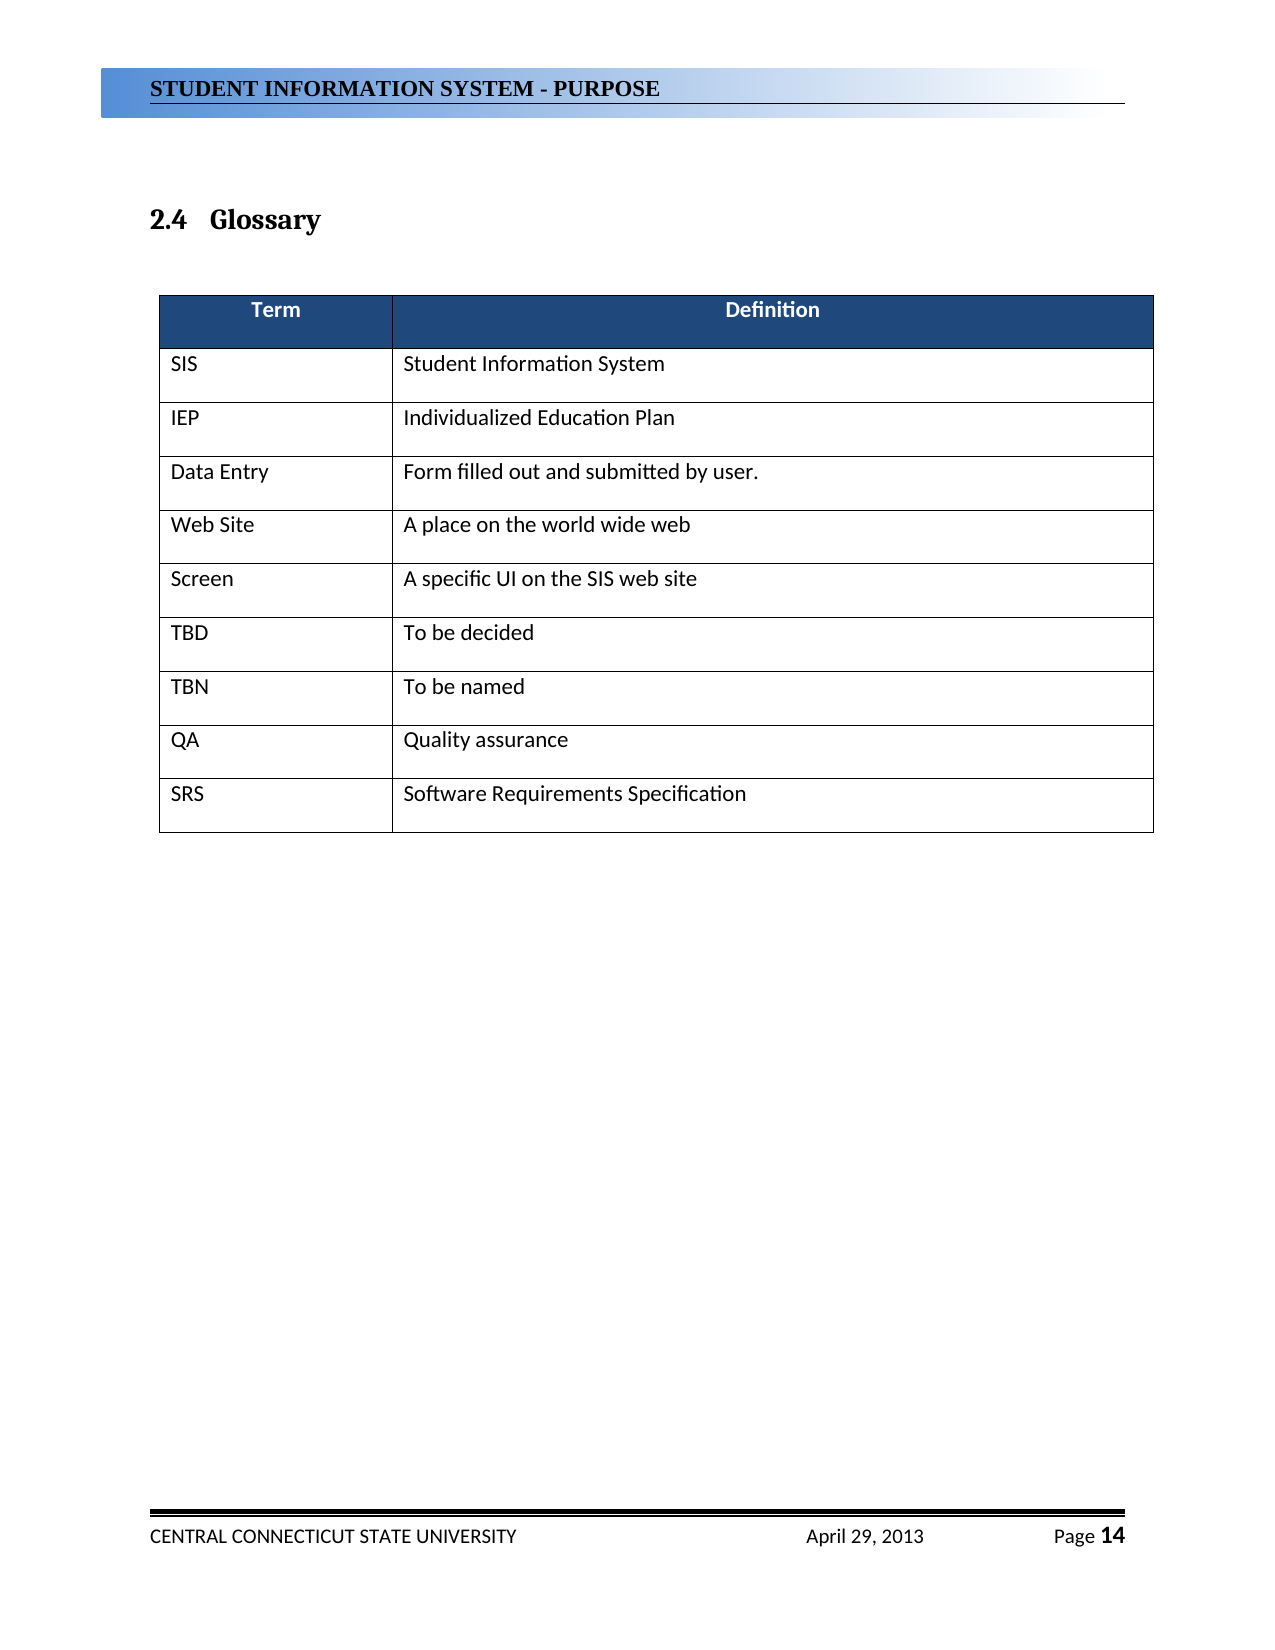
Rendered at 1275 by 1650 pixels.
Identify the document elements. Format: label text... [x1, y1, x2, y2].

table_cell Data Entry [160, 457, 392, 509]
table_cell A place on the world wide web [393, 511, 1153, 563]
table_header Term [160, 296, 392, 348]
table_cell Quality assurance [393, 726, 1153, 778]
table_cell Form filled out and submitted by user. [393, 457, 1153, 509]
table_cell TBD [160, 618, 392, 671]
table_cell Individualized Education Plan [393, 403, 1153, 456]
table_cell Software Requirements Specification [393, 779, 1153, 832]
table_cell Student Information System [393, 349, 1153, 402]
table_cell To be named [393, 672, 1153, 724]
table_cell SIS [160, 349, 392, 402]
table_cell Screen [160, 564, 392, 617]
table_cell Web Site [160, 511, 392, 563]
table_cell SRS [160, 779, 392, 832]
table_header Definition [393, 296, 1153, 348]
table_cell IEP [160, 403, 392, 456]
table_cell QA [160, 726, 392, 778]
table_cell To be decided [393, 618, 1153, 671]
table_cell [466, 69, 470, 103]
table_cell A specific UI on the SIS web site [393, 564, 1153, 617]
table_cell TBN [160, 672, 392, 724]
subtitle Glossary [150, 203, 1125, 237]
